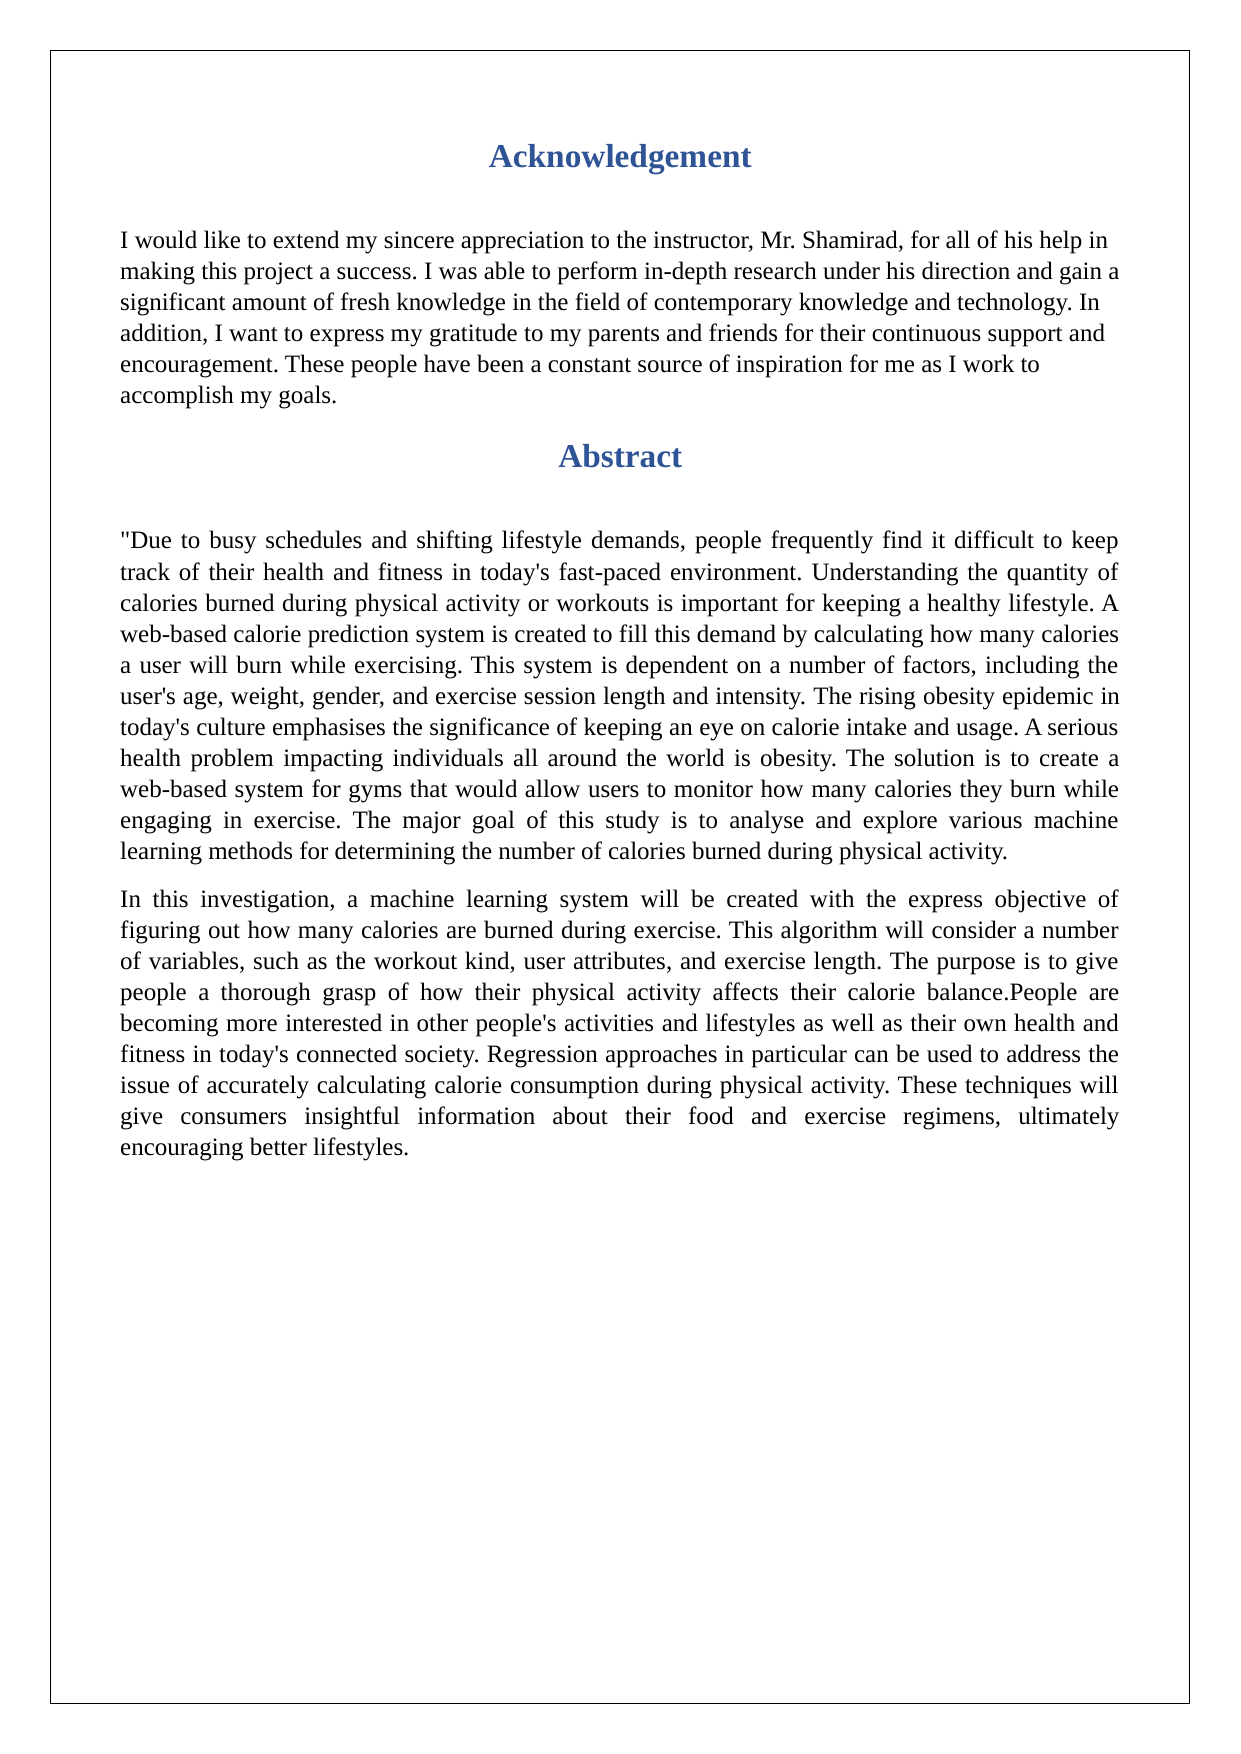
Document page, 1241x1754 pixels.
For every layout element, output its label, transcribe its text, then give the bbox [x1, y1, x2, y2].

text "Due to busy schedules and shifting lifestyle demands, people frequently find it difficult to keep track of their health and fitness in today's fast-paced environment. Understanding the quantity of calories burned during physical activity or workouts is important for keeping a healthy lifestyle. A web-based calorie prediction system is created to fill this demand by calculating how many calories a user will burn while exercising. This system is dependent on a number of factors, including the user's age, weight, gender, and exercise session length and intensity. The rising obesity epidemic in today's culture emphasises the significance of keeping an eye on calorie intake and usage. A serious health problem impacting individuals all around the world is obesity. The solution is to create a web-based system for gyms that would allow users to monitor how many calories they burn while engaging in exercise. The major goal of this study is to analyse and explore various machine learning methods for determining the number of calories burned during physical activity. [120, 526, 1120, 865]
subtitle Acknowledgement [120, 136, 1120, 174]
subtitle Abstract [120, 436, 1120, 475]
text I would like to extend my sincere appreciation to the instructor, Mr. Shamirad, for all of his help in making this project a success. I was able to perform in-depth research under his direction and gain a significant amount of fresh knowledge in the field of contemporary knowledge and technology. In addition, I want to express my gratitude to my parents and friends for their continuous support and encouragement. These people have been a constant source of inspiration for me as I work to accomplish my goals. [120, 225, 1120, 409]
text In this investigation, a machine learning system will be created with the express objective of figuring out how many calories are burned during exercise. This algorithm will consider a number of variables, such as the workout kind, user attributes, and exercise length. The purpose is to give people a thorough grasp of how their physical activity affects their calorie balance.People are becoming more interested in other people's activities and lifestyles as well as their own health and fitness in today's connected society. Regression approaches in particular can be used to address the issue of accurately calculating calorie consumption during physical activity. These techniques will give consumers insightful information about their food and exercise regimens, ultimately encouraging better lifestyles. [120, 884, 1120, 1161]
